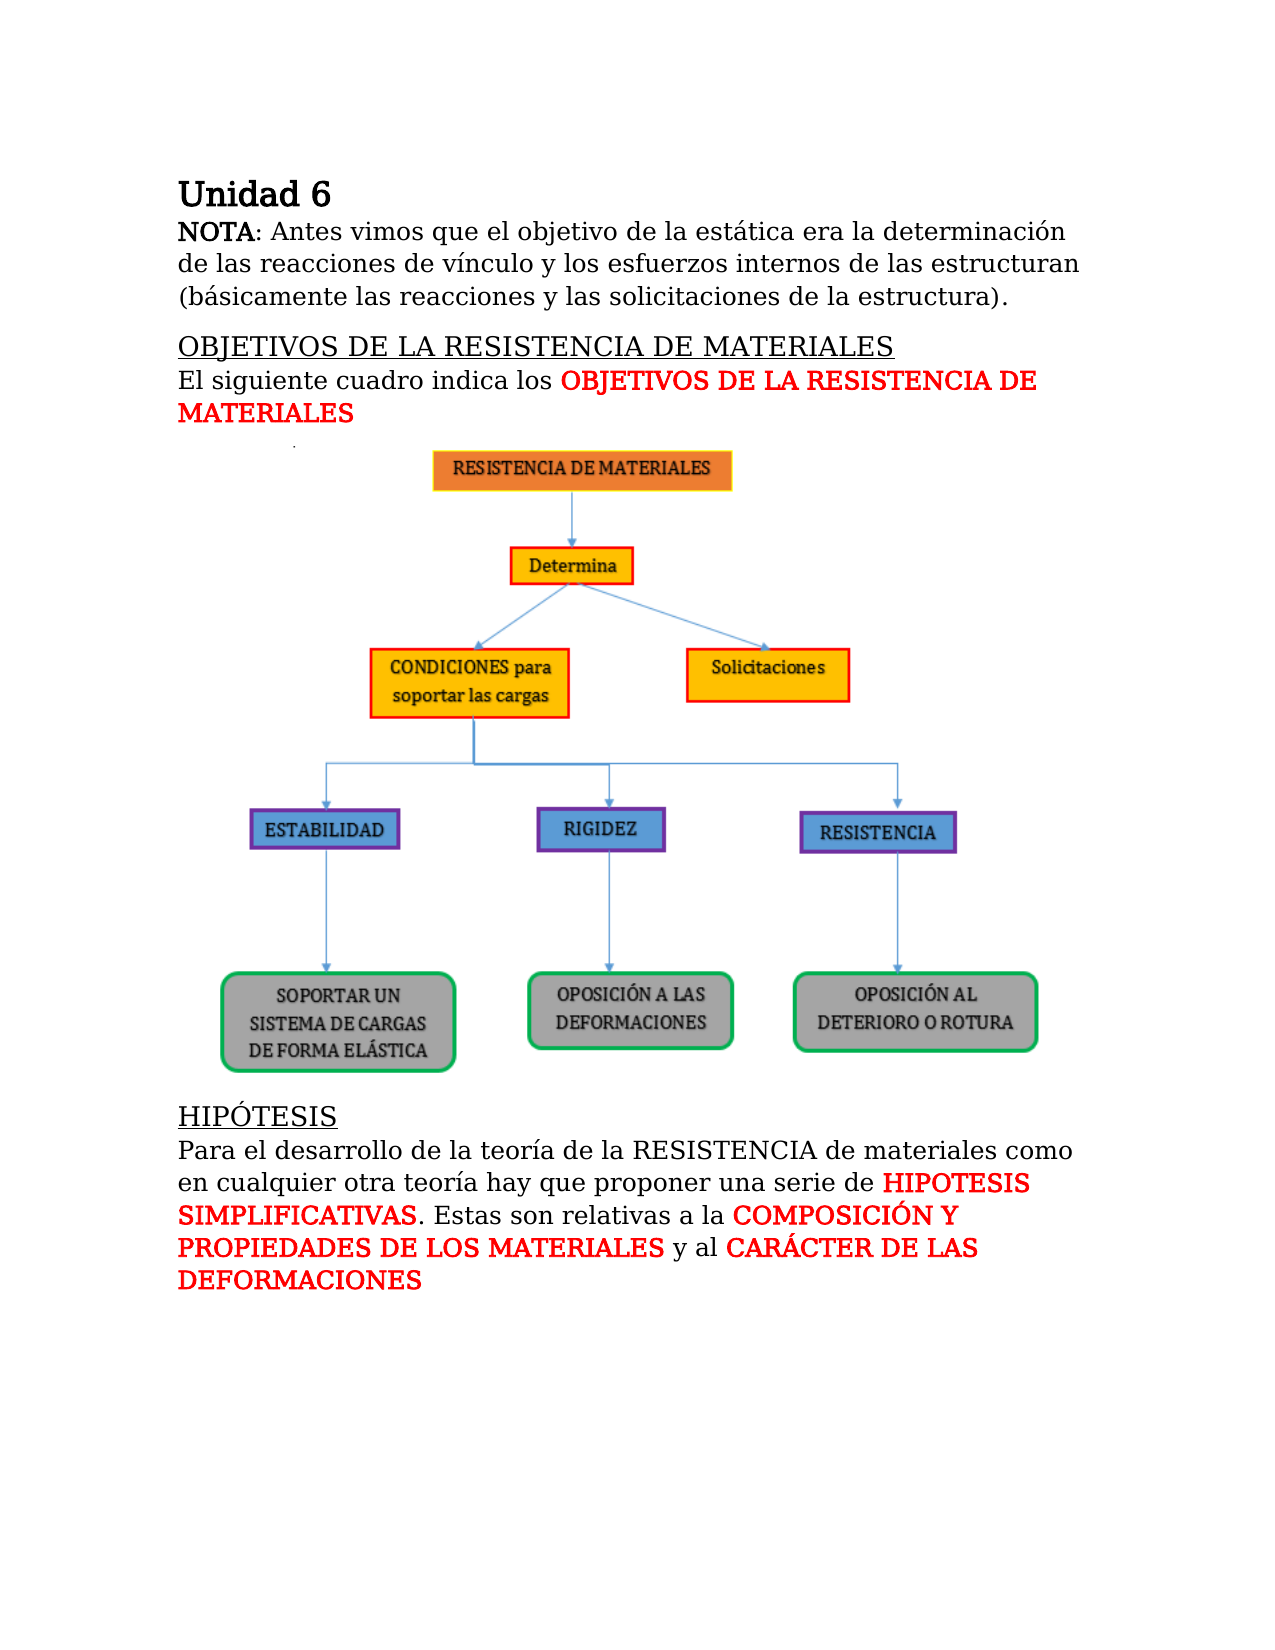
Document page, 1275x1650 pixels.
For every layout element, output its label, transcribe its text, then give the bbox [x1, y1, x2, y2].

text El siguiente cuadro indica los OBJETIVOS DE LA RESISTENCIA DE MATERIALES [177, 364, 1098, 427]
picture [203, 446, 1072, 1081]
subtitle Unidad 6 [177, 173, 1098, 213]
text Para el desarrollo de la teoría de la RESISTENCIA de materiales como en cualquier otra teoría hay que proponer una serie de HIPOTESIS SIMPLIFICATIVAS. Estas son relativas a la COMPOSICIÓN Y PROPIEDADES DE LOS MATERIALES y al CARÁCTER DE LAS DEFORMACIONES [177, 1134, 1098, 1294]
subtitle HIPÓTESIS [177, 1099, 1098, 1132]
subtitle OBJETIVOS DE LA RESISTENCIA DE MATERIALES [177, 329, 1098, 362]
text NOTA: Antes vimos que el objetivo de la estática era la determinación de las reacciones de vínculo y los esfuerzos internos de las estructuran (básicamente las reacciones y las solicitaciones de la estructura). [177, 216, 1098, 311]
